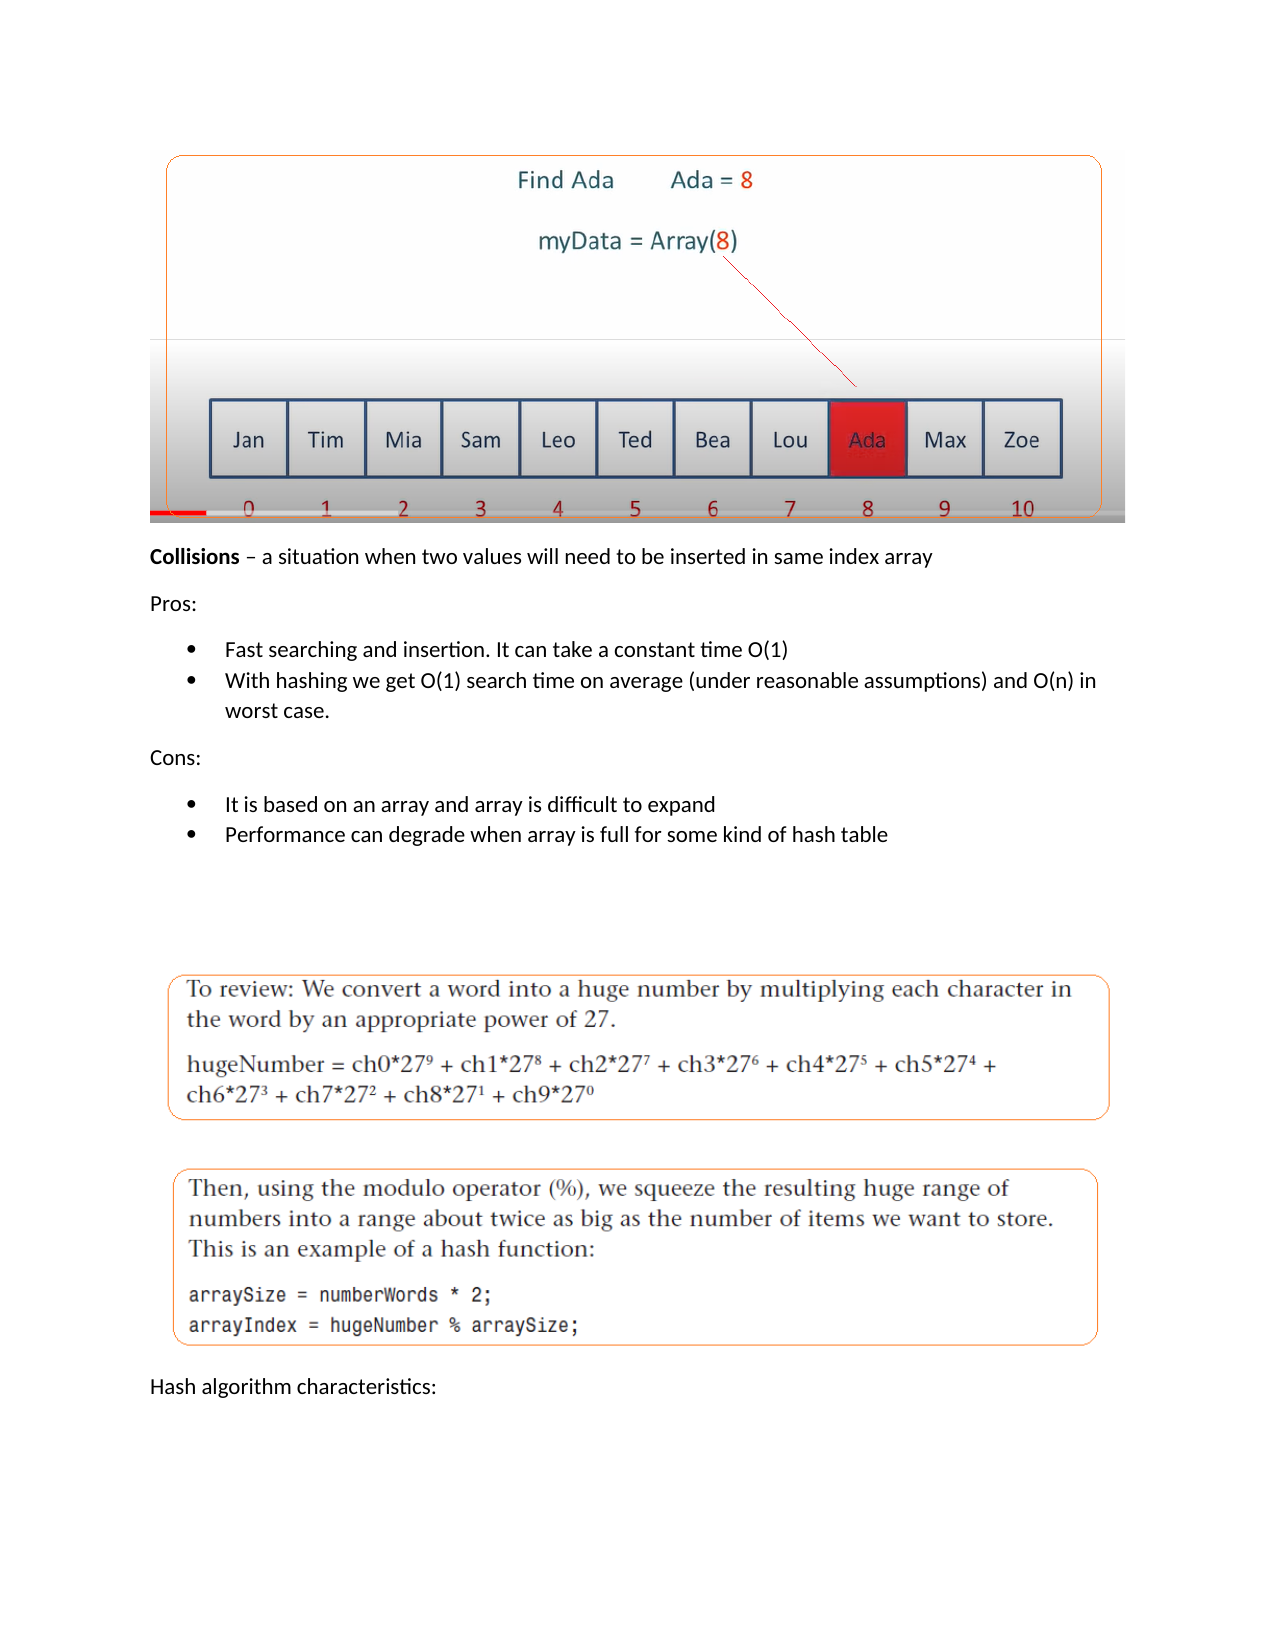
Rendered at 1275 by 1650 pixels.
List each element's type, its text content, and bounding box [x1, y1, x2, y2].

picture [150, 1155, 1121, 1354]
list Fast searching and insertion. It can take a constant time O(1) [187, 636, 1125, 663]
text Collisions – a situation when two values will need to be inserted in same index array [150, 542, 1125, 570]
picture [150, 150, 1125, 523]
text Cons: [150, 743, 1125, 771]
list Performance can degrade when array is full for some kind of hash table [187, 820, 1125, 848]
list With hashing we get O(1) search time on average (under reasonable assumptions) and O(n) in worst case. [187, 666, 1125, 724]
list It is based on an array and array is difficult to expand [187, 790, 1125, 818]
text Hash algorithm characteristics: [150, 1372, 1125, 1400]
text Pros: [150, 589, 1125, 617]
picture [150, 960, 1117, 1137]
